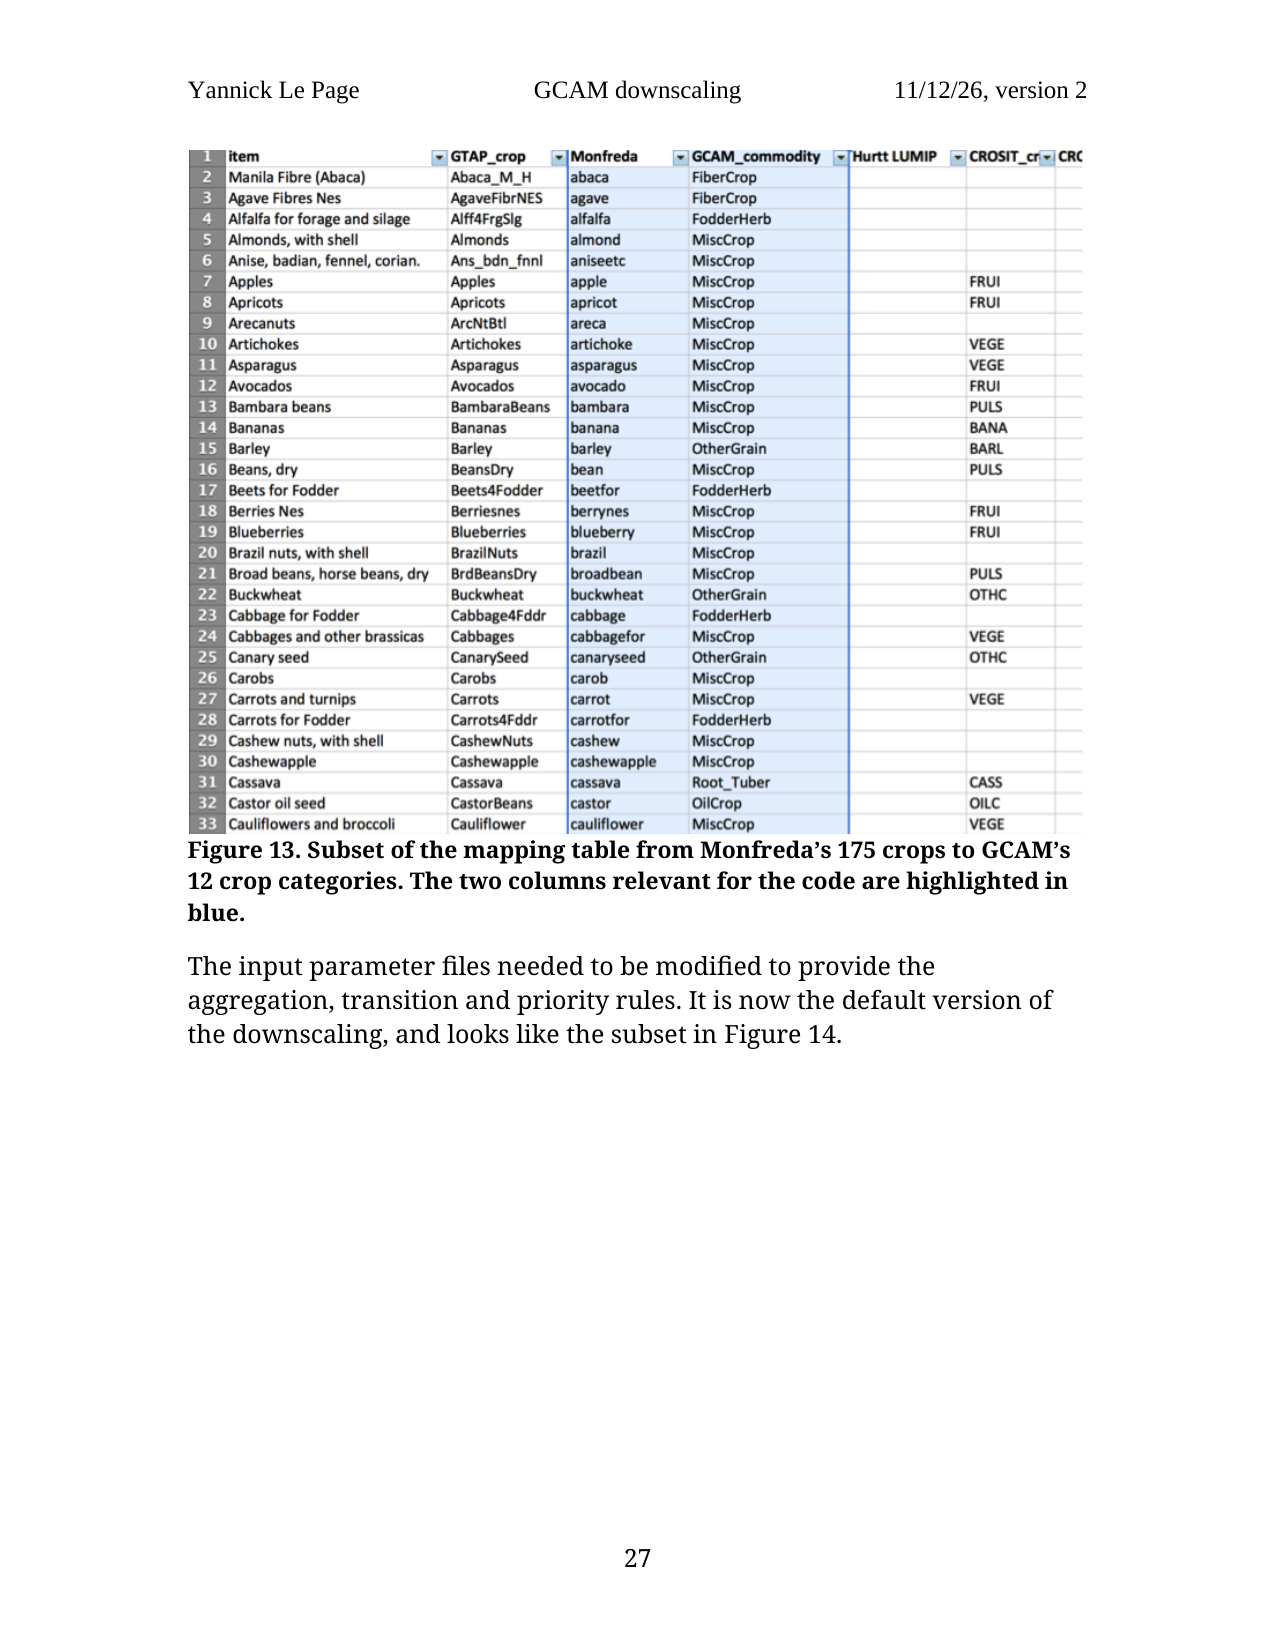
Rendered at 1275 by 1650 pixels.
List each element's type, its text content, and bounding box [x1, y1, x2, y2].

picture [189, 150, 1083, 834]
text Figure 13. Subset of the mapping table from Monfreda’s 175 crops to GCAM’s 12 crop categories. The two columns relevant for the code are highlighted in blue. [187, 834, 1087, 928]
text The input parameter files needed to be modified to provide the aggregation, transition and priority rules. It is now the default version of the downscaling, and looks like the subset in Figure 14. [187, 949, 1087, 1051]
